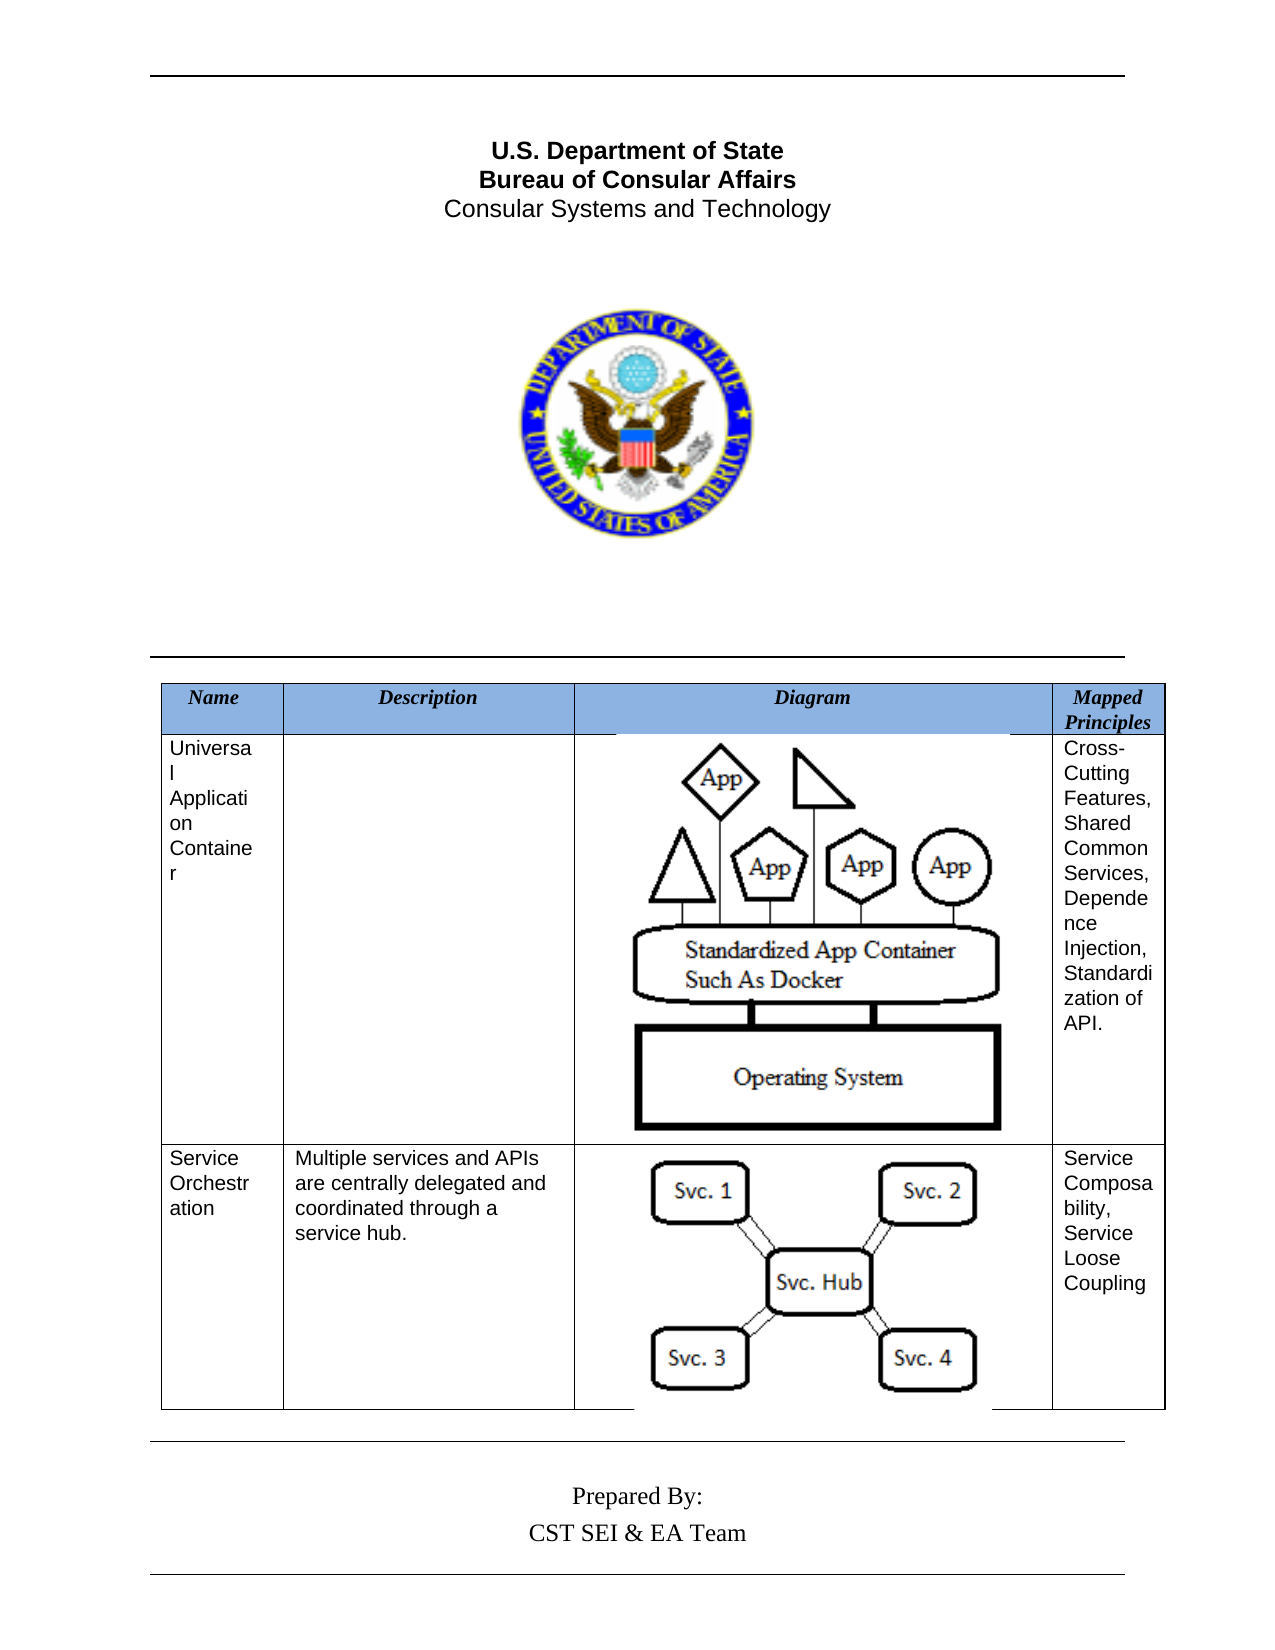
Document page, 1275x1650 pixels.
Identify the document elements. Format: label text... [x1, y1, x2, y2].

picture [616, 734, 1011, 1144]
table_cell Universal Application Container [162, 735, 283, 1144]
table_cell Service Composability, Service Loose Coupling [1053, 1145, 1164, 1409]
table_header Diagram [575, 684, 1052, 734]
table_cell [575, 735, 616, 1144]
table_cell [575, 1145, 634, 1409]
table_cell Service Orchestration [162, 1145, 283, 1409]
table_cell Cross-Cutting Features, Shared Common Services, Dependence Injection, Standardization of API. [1053, 735, 1164, 1144]
table_header Name [162, 684, 283, 734]
table_cell [993, 1145, 1052, 1409]
table_header Description [284, 684, 574, 734]
table_cell [1011, 735, 1052, 1144]
table_cell Multiple services and APIs are centrally delegated and coordinated through a service hub. [284, 1145, 574, 1409]
table_cell [284, 735, 574, 1144]
table_header Mapped Principles [1053, 684, 1164, 734]
picture [634, 1145, 993, 1410]
